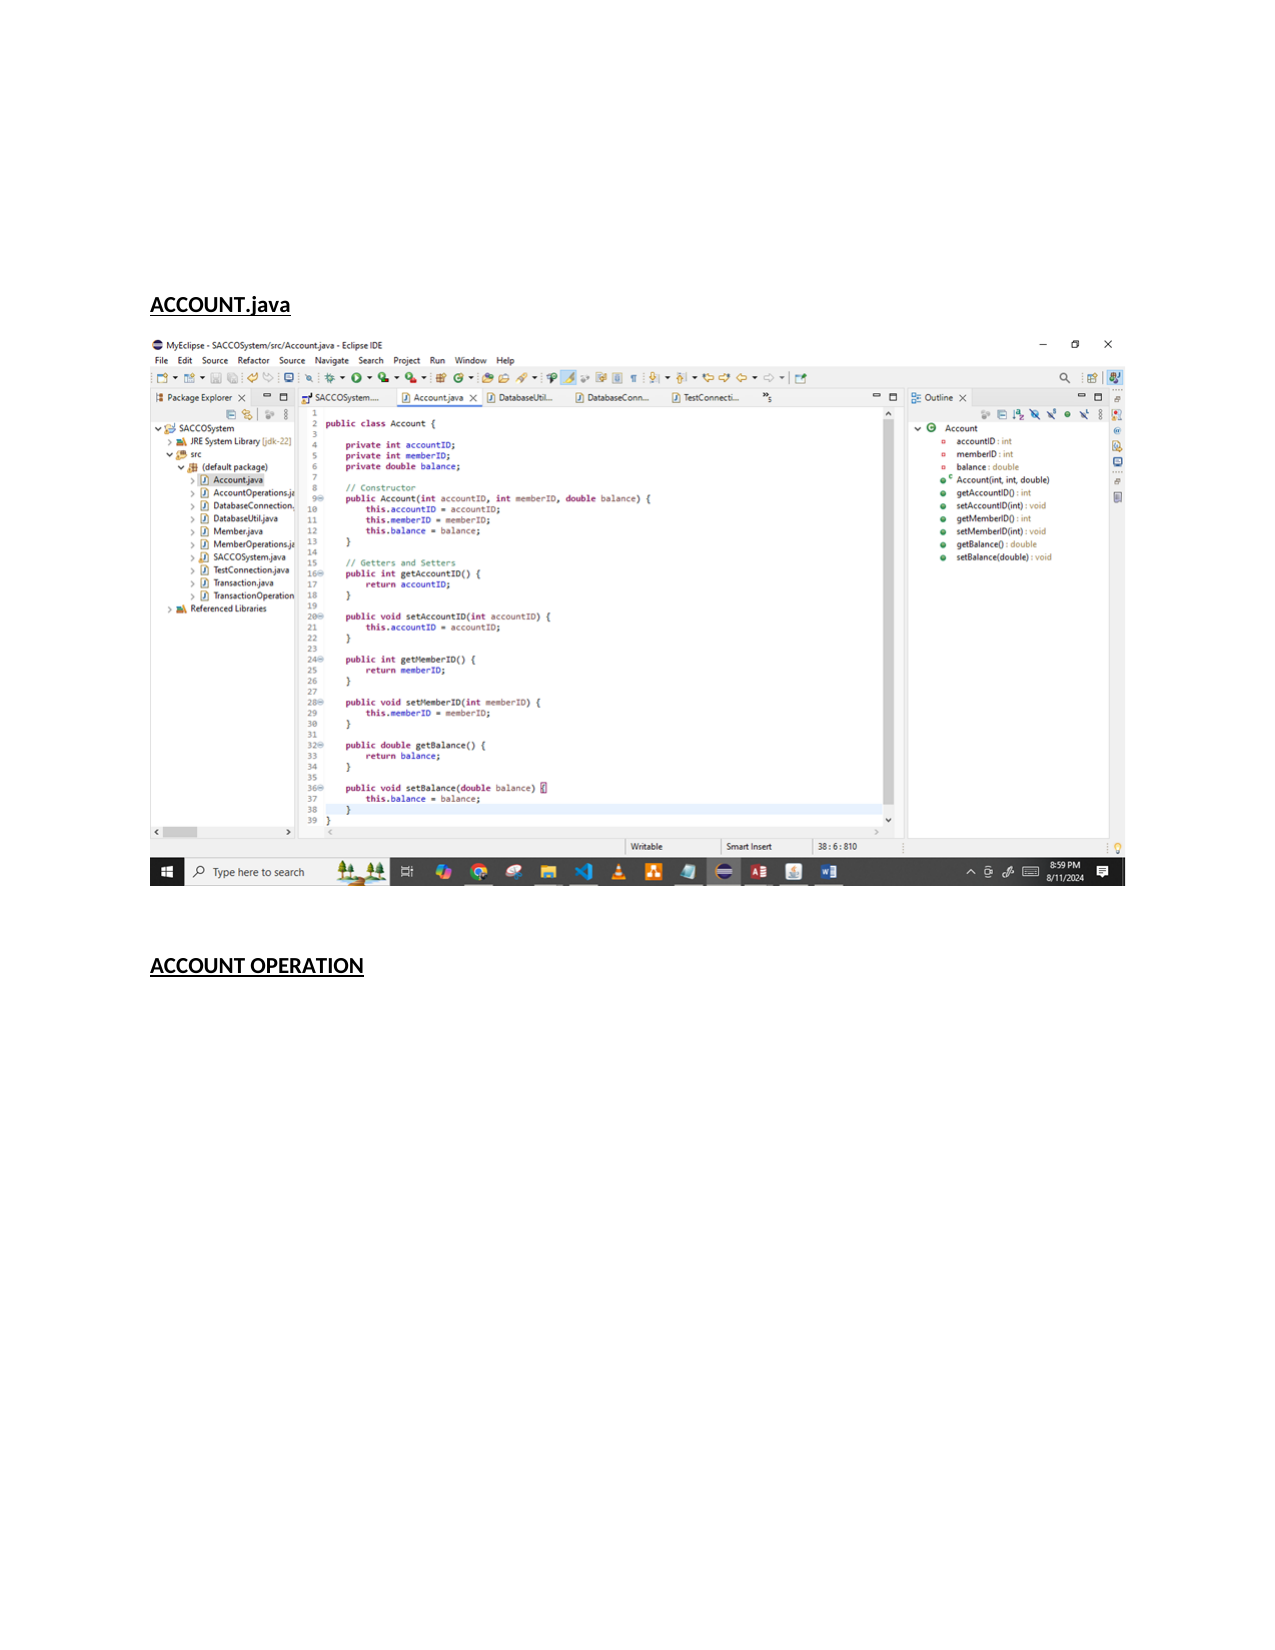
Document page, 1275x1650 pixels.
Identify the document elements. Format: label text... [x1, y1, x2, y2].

text ACCOUNT.java [150, 291, 1125, 319]
text ACCOUNT OPERATION [150, 951, 1125, 979]
picture [150, 337, 1125, 886]
